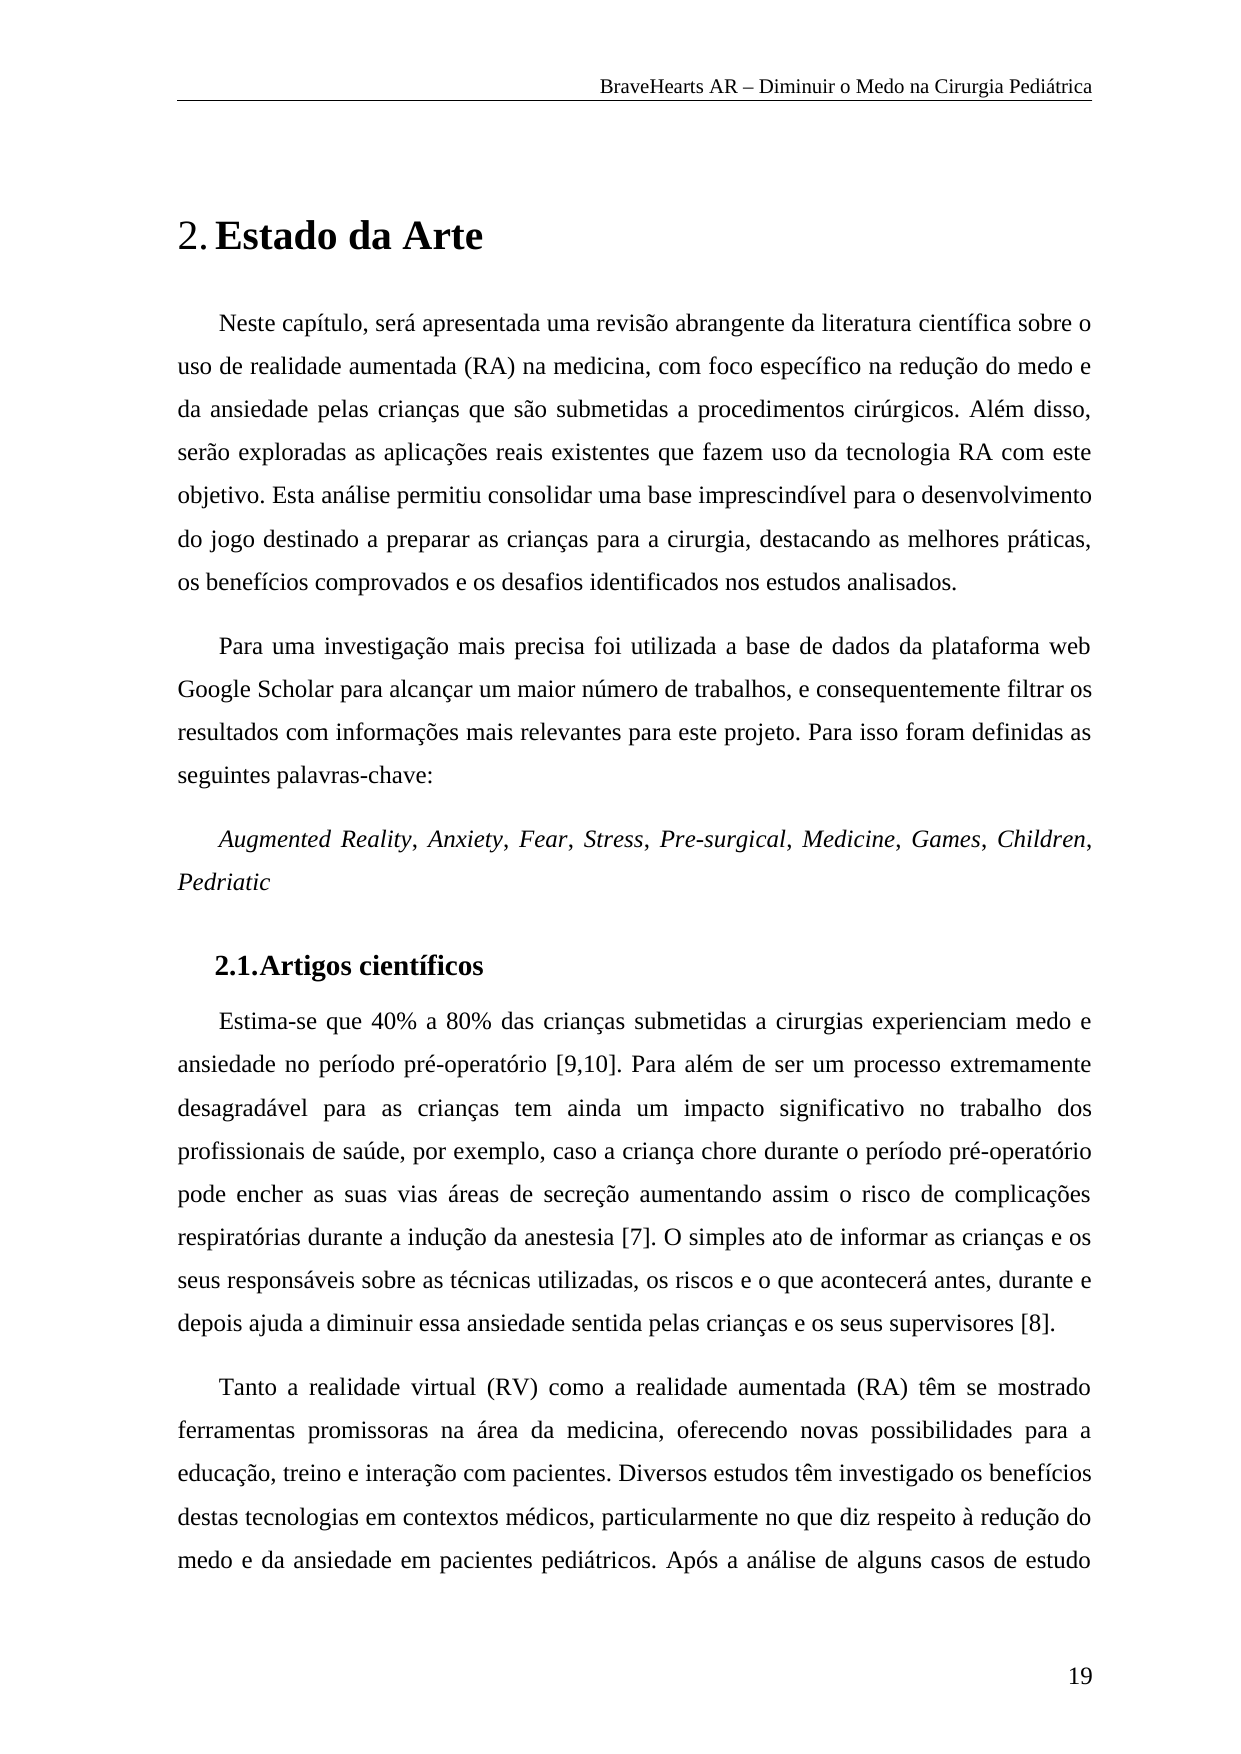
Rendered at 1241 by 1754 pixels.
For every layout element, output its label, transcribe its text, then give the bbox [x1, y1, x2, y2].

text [177, 1372, 1092, 1573]
text Neste capítulo, será apresentada uma revisão abrangente da literatura científica sobre o uso de realidade aumentada (RA) na medicina, com foco específico na redução do medo e da ansiedade pelas crianças que são submetidas a procedimentos cirúrgicos. Além disso, serão exploradas as aplicações reais existentes que fazem uso da tecnologia RA com este objetivo. Esta análise permitiu consolidar uma base imprescindível para o desenvolvimento do jogo destinado a preparar as crianças para a cirurgia, destacando as melhores práticas, os benefícios comprovados e os desafios identificados nos estudos analisados. [177, 308, 1092, 596]
text Para uma investigação mais precisa foi utilizada a base de dados da plataforma web Google Scholar para alcançar um maior número de trabalhos, e consequentemente filtrar os resultados com informações mais relevantes para este projeto. Para isso foram definidas as seguintes palavras-chave: [177, 631, 1092, 789]
subtitle Estado da Arte [177, 210, 1092, 258]
subtitle Artigos científicos [214, 948, 1092, 981]
text Estima-se que 40% a 80% das crianças submetidas a cirurgias experienciam medo e ansiedade no período pré-operatório [9,10]. Para além de ser um processo extremamente desagradável para as crianças tem ainda um impacto significativo no trabalho dos profissionais de saúde, por exemplo, caso a criança chore durante o período pré-operatório pode encher as suas vias áreas de secreção aumentando assim o risco de complicações respiratórias durante a indução da anestesia [7]. O simples ato de informar as crianças e os seus responsáveis sobre as técnicas utilizadas, os riscos e o que acontecerá antes, durante e depois ajuda a diminuir essa ansiedade sentida pelas crianças e os seus supervisores [8]. [177, 1006, 1092, 1337]
text Augmented Reality, Anxiety, Fear, Stress, Pre-surgical, Medicine, Games, Children, Pedriatic [177, 824, 1092, 896]
